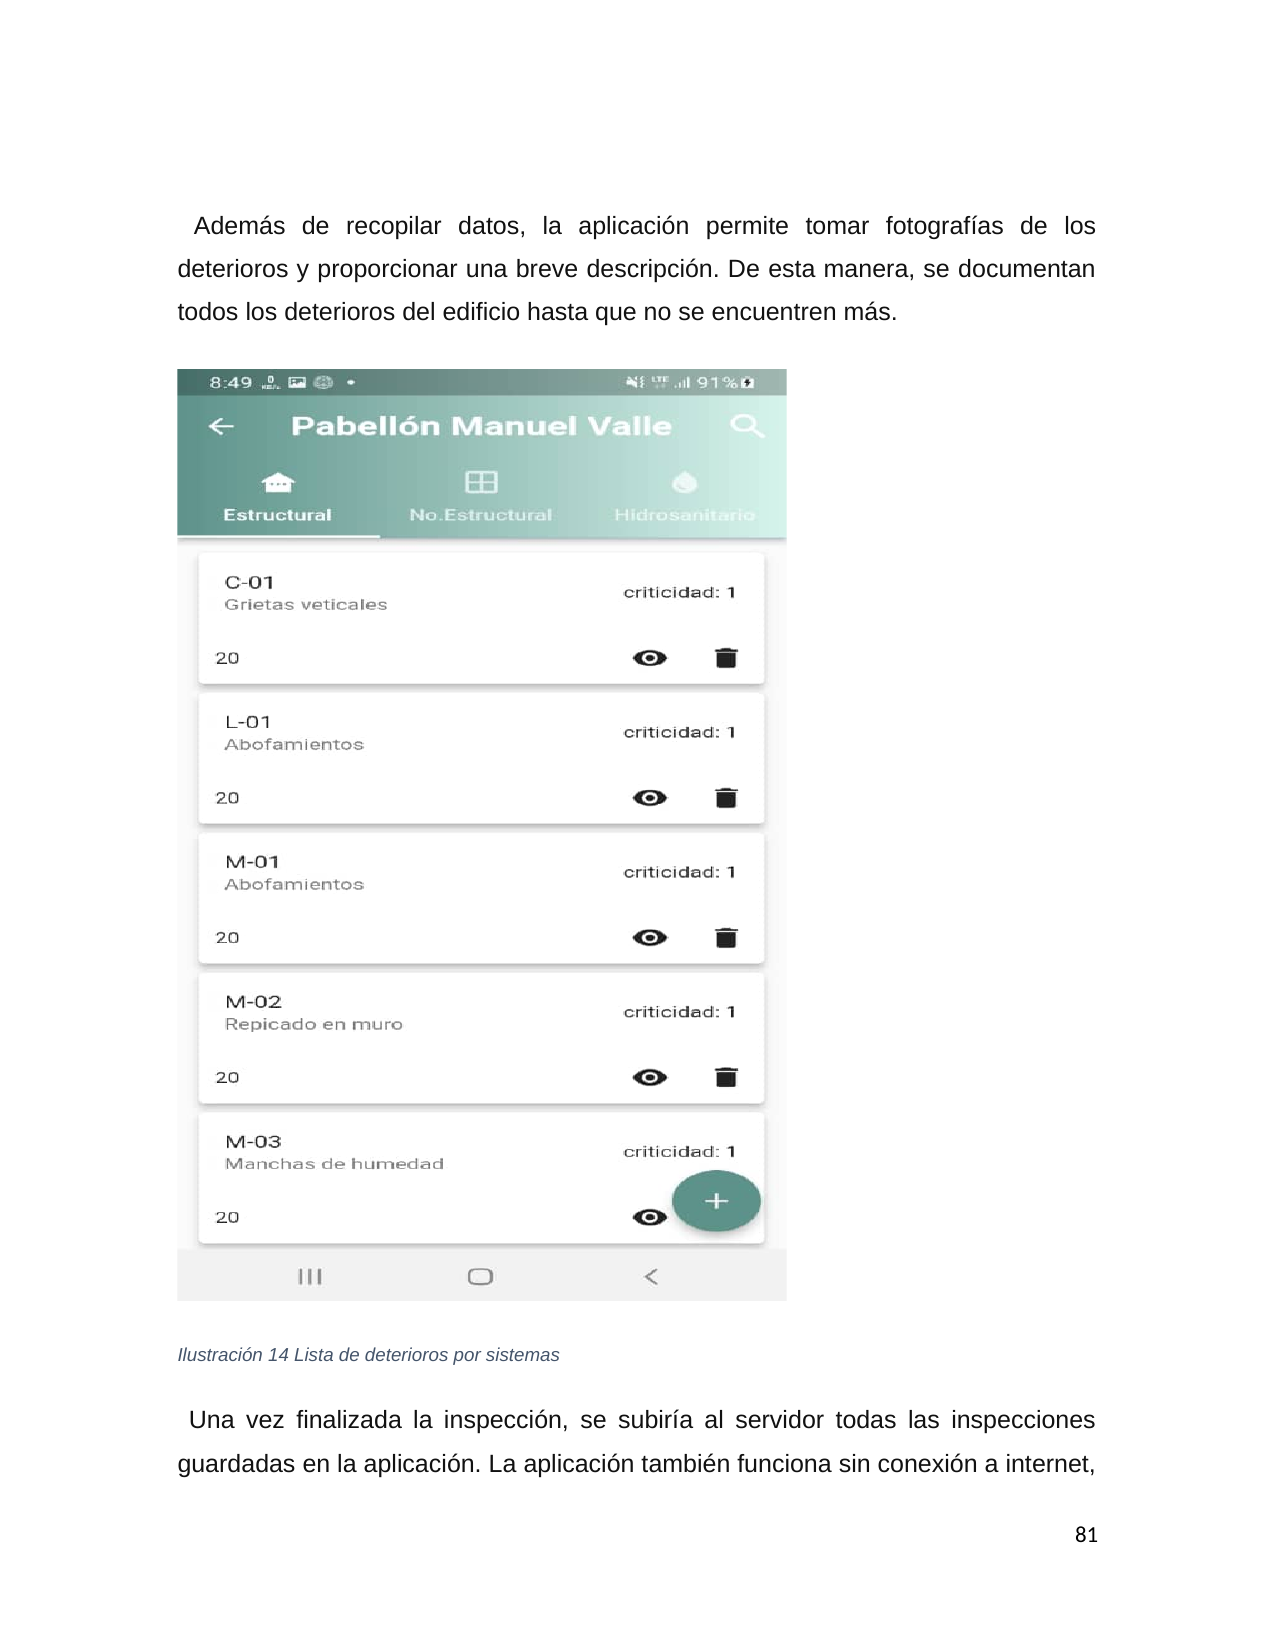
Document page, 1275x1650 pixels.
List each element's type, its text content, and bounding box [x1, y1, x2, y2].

text Además de recopilar datos, la aplicación permite tomar fotografías de los deterioros y proporcionar una breve descripción. De esta manera, se documentan todos los deterioros del edificio hasta que no se encuentren más. [177, 211, 1098, 326]
text Ilustración 14 Lista de deterioros por sistemas [177, 1344, 1098, 1366]
picture [177, 369, 787, 1301]
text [177, 1406, 1098, 1477]
